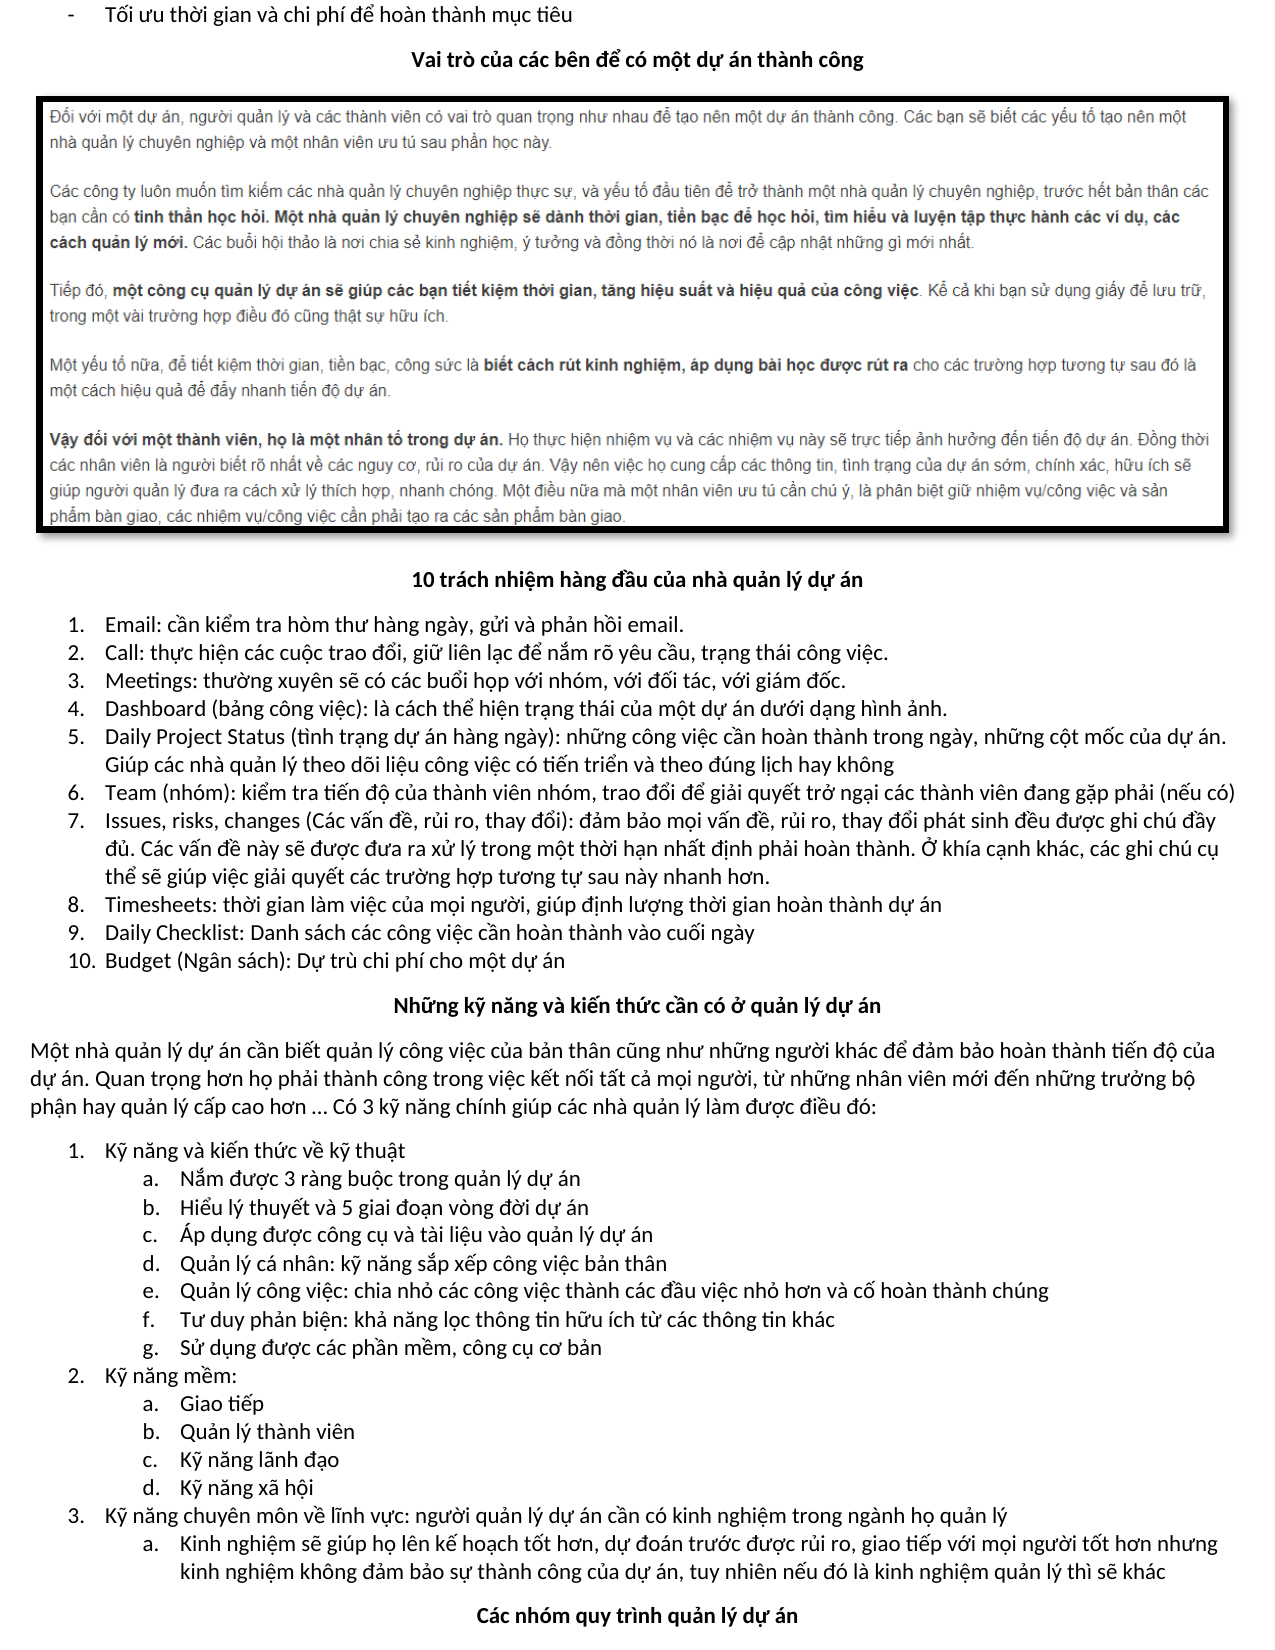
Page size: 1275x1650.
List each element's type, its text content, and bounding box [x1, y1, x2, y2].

list Timesheets: thời gian làm việc của mọi người, giúp định lượng thời gian hoàn thành dự án [67, 890, 1245, 918]
list Meetings: thường xuyên sẽ có các buổi họp với nhóm, với đối tác, với giám đốc. [67, 666, 1245, 694]
list Hiểu lý thuyết và 5 giai đoạn vòng đời dự án [142, 1193, 1245, 1221]
list Tối ưu thời gian và chi phí để hoàn thành mục tiêu [67, 0, 1245, 28]
list Kỹ năng lãnh đạo [142, 1445, 1245, 1473]
list Quản lý công việc: chia nhỏ các công việc thành các đầu việc nhỏ hơn và cố hoàn thành chúng [142, 1277, 1245, 1305]
text Vai trò của các bên để có một dự án thành công [30, 45, 1245, 73]
list Team (nhóm): kiểm tra tiến độ của thành viên nhóm, trao đổi để giải quyết trở ngại các thành viên đang gặp phải (nếu có) [67, 778, 1245, 806]
text 10 trách nhiệm hàng đầu của nhà quản lý dự án [30, 566, 1245, 593]
list Issues, risks, changes (Các vấn đề, rủi ro, thay đổi): đảm bảo mọi vấn đề, rủi ro, thay đổi phát sinh đều được ghi chú đầy đủ. Các vấn đề này sẽ được đưa ra xử lý trong một thời hạn nhất định phải hoàn thành. Ở khía cạnh khác, các ghi chú cụ thể sẽ giúp việc giải quyết các trường hợp tương tự sau này nhanh hơn. [67, 806, 1245, 890]
list Áp dụng được công cụ và tài liệu vào quản lý dự án [142, 1221, 1245, 1249]
text Một nhà quản lý dự án cần biết quản lý công việc của bản thân cũng như những người khác để đảm bảo hoàn thành tiến độ của dự án. Quan trọng hơn họ phải thành công trong việc kết nối tất cả mọi người, từ những nhân viên mới đến những trưởng bộ phận hay quản lý cấp cao hơn … Có 3 kỹ năng chính giúp các nhà quản lý làm được điều đó: [30, 1036, 1245, 1120]
list Kinh nghiệm sẽ giúp họ lên kế hoạch tốt hơn, dự đoán trước được rủi ro, giao tiếp với mọi người tốt hơn nhưng kinh nghiệm không đảm bảo sự thành công của dự án, tuy nhiên nếu đó là kinh nghiệm quản lý thì sẽ khác [142, 1529, 1245, 1585]
picture [43, 102, 1223, 526]
list Kỹ năng và kiến thức về kỹ thuật [67, 1137, 1245, 1164]
list Daily Checklist: Danh sách các công việc cần hoàn thành vào cuối ngày [67, 918, 1245, 946]
list Kỹ năng chuyên môn về lĩnh vực: người quản lý dự án cần có kinh nghiệm trong ngành họ quản lý [67, 1501, 1245, 1529]
list Nắm được 3 ràng buộc trong quản lý dự án [142, 1164, 1245, 1193]
list Kỹ năng mềm: [67, 1361, 1245, 1389]
list Tư duy phản biện: khả năng lọc thông tin hữu ích từ các thông tin khác [142, 1305, 1245, 1333]
text Những kỹ năng và kiến thức cần có ở quản lý dự án [30, 991, 1245, 1019]
list Dashboard (bảng công việc): là cách thể hiện trạng thái của một dự án dưới dạng hình ảnh. [67, 694, 1245, 722]
list Quản lý cá nhân: kỹ năng sắp xếp công việc bản thân [142, 1249, 1245, 1277]
text Các nhóm quy trình quản lý dự án [30, 1602, 1245, 1629]
list Email: cần kiểm tra hòm thư hàng ngày, gửi và phản hồi email. [67, 610, 1245, 638]
list Budget (Ngân sách): Dự trù chi phí cho một dự án [67, 946, 1245, 974]
list Kỹ năng xã hội [142, 1473, 1245, 1501]
list Quản lý thành viên [142, 1417, 1245, 1445]
list Daily Project Status (tình trạng dự án hàng ngày): những công việc cần hoàn thành trong ngày, những cột mốc của dự án. Giúp các nhà quản lý theo dõi liệu công việc có tiến triển và theo đúng lịch hay không [67, 722, 1245, 778]
list Call: thực hiện các cuộc trao đổi, giữ liên lạc để nắm rõ yêu cầu, trạng thái công việc. [67, 638, 1245, 666]
list Sử dụng được các phần mềm, công cụ cơ bản [142, 1333, 1245, 1361]
list Giao tiếp [142, 1389, 1245, 1417]
